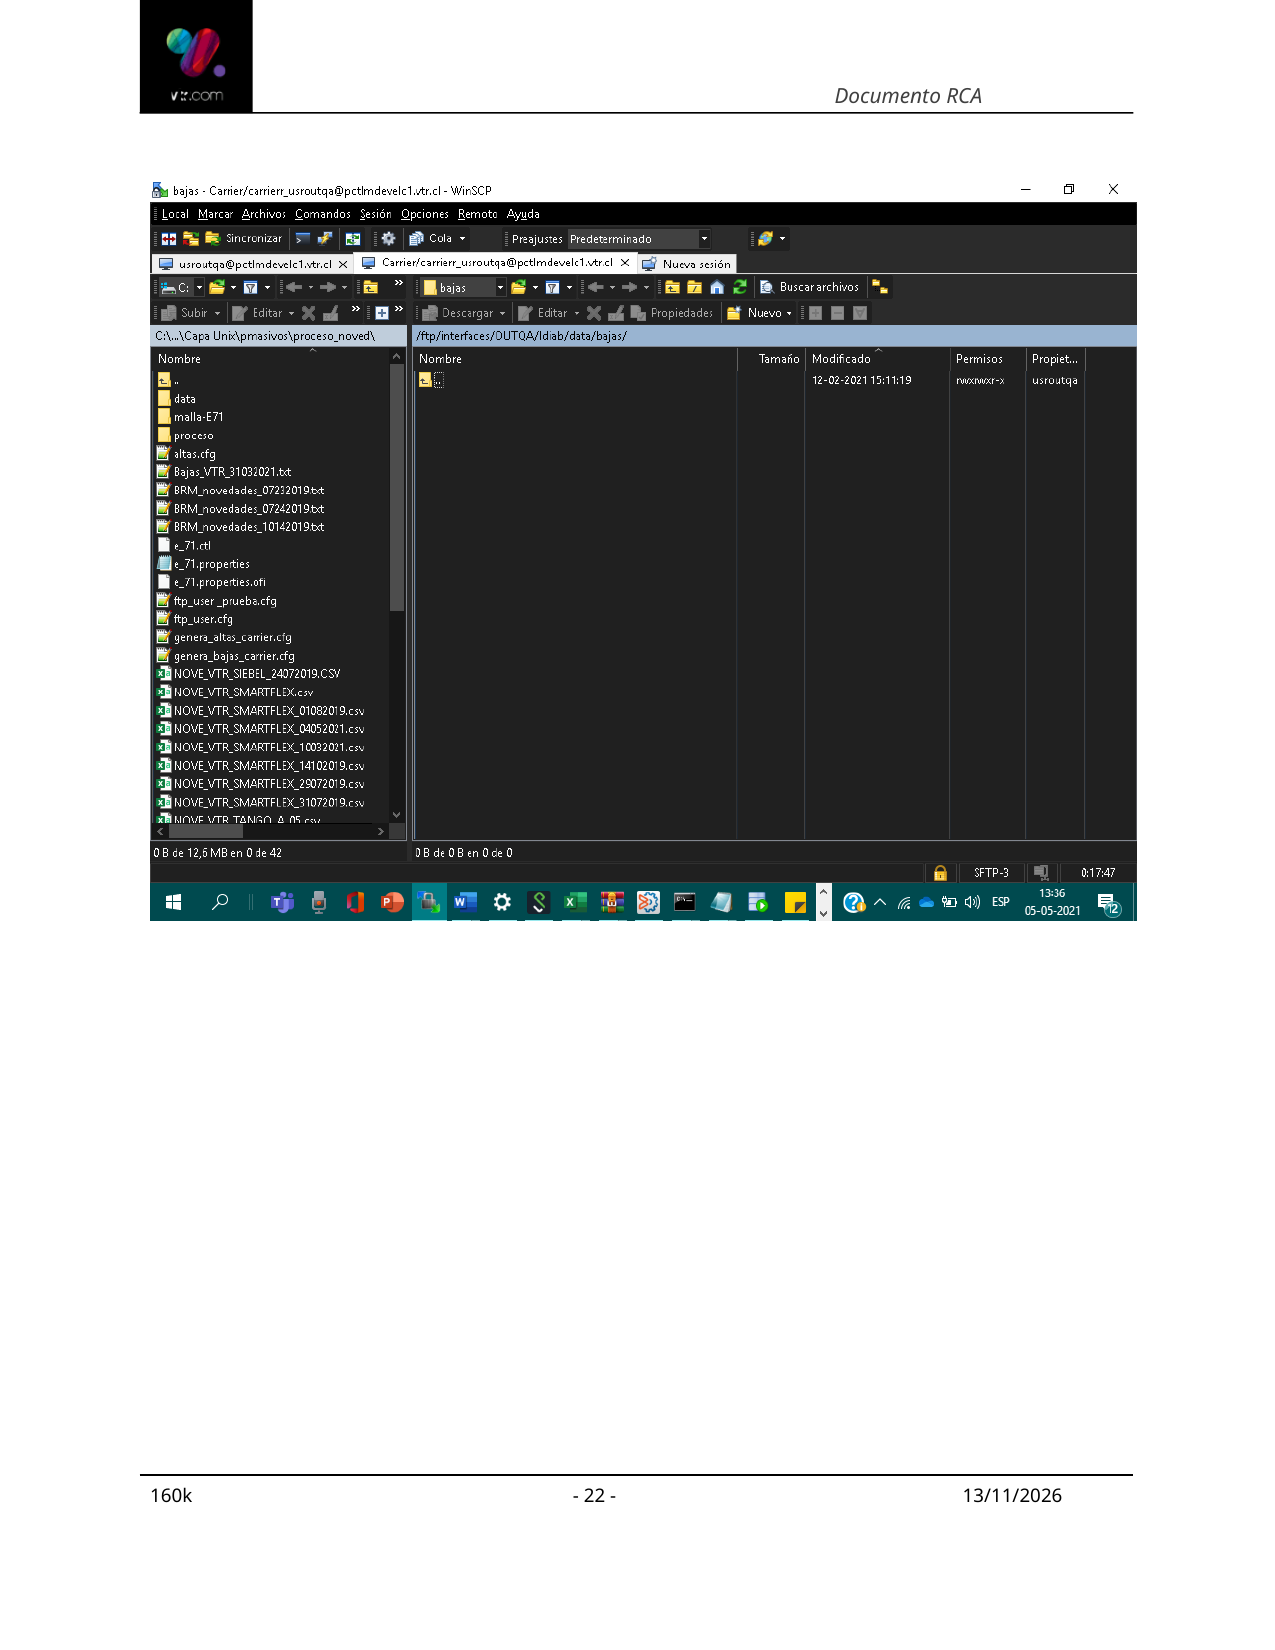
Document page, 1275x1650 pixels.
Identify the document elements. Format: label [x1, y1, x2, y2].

picture [166, 28, 226, 101]
picture [150, 180, 1137, 921]
